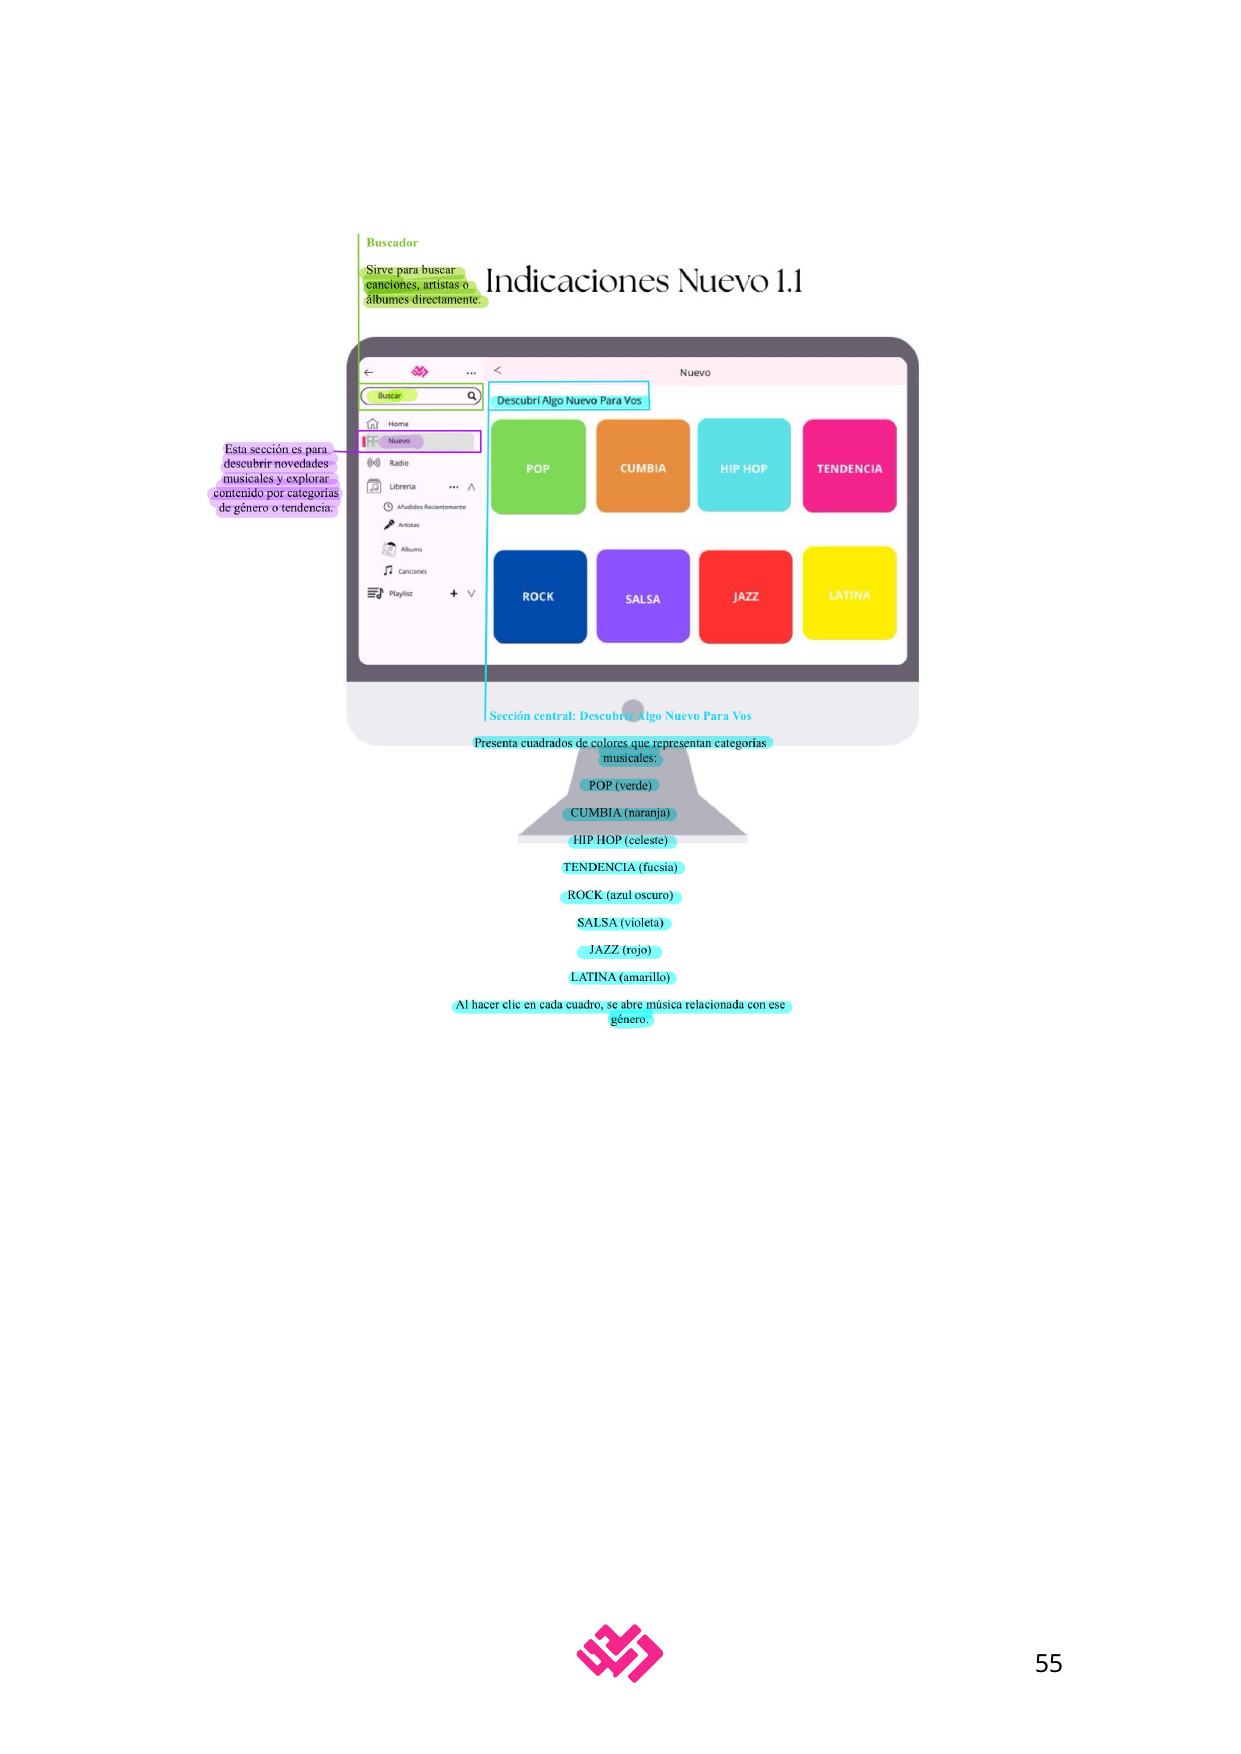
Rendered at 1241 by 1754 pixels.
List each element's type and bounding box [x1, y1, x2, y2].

picture [177, 147, 1063, 1033]
picture [556, 1593, 684, 1720]
